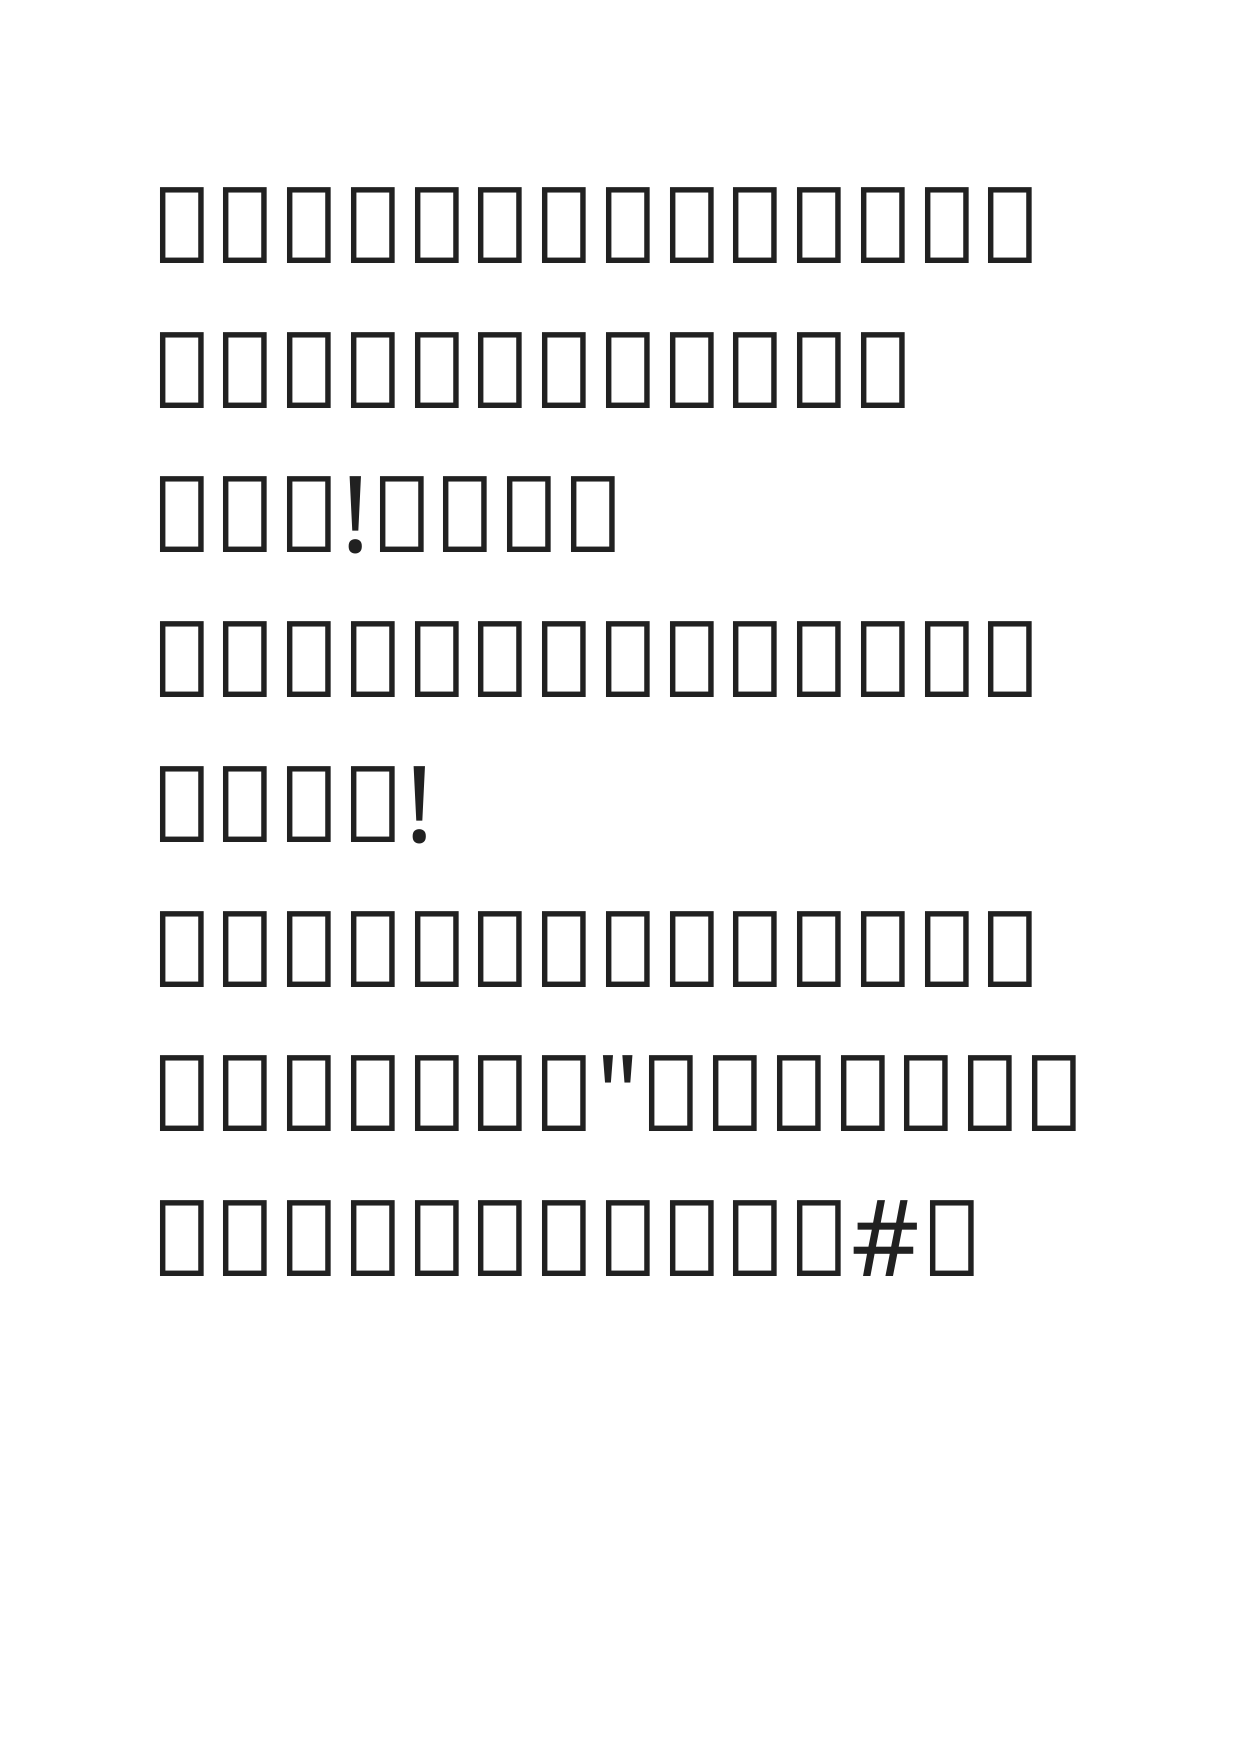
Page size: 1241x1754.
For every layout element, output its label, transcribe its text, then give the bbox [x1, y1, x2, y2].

text  ! [150, 150, 1090, 584]
text !"# [150, 584, 1090, 1307]
